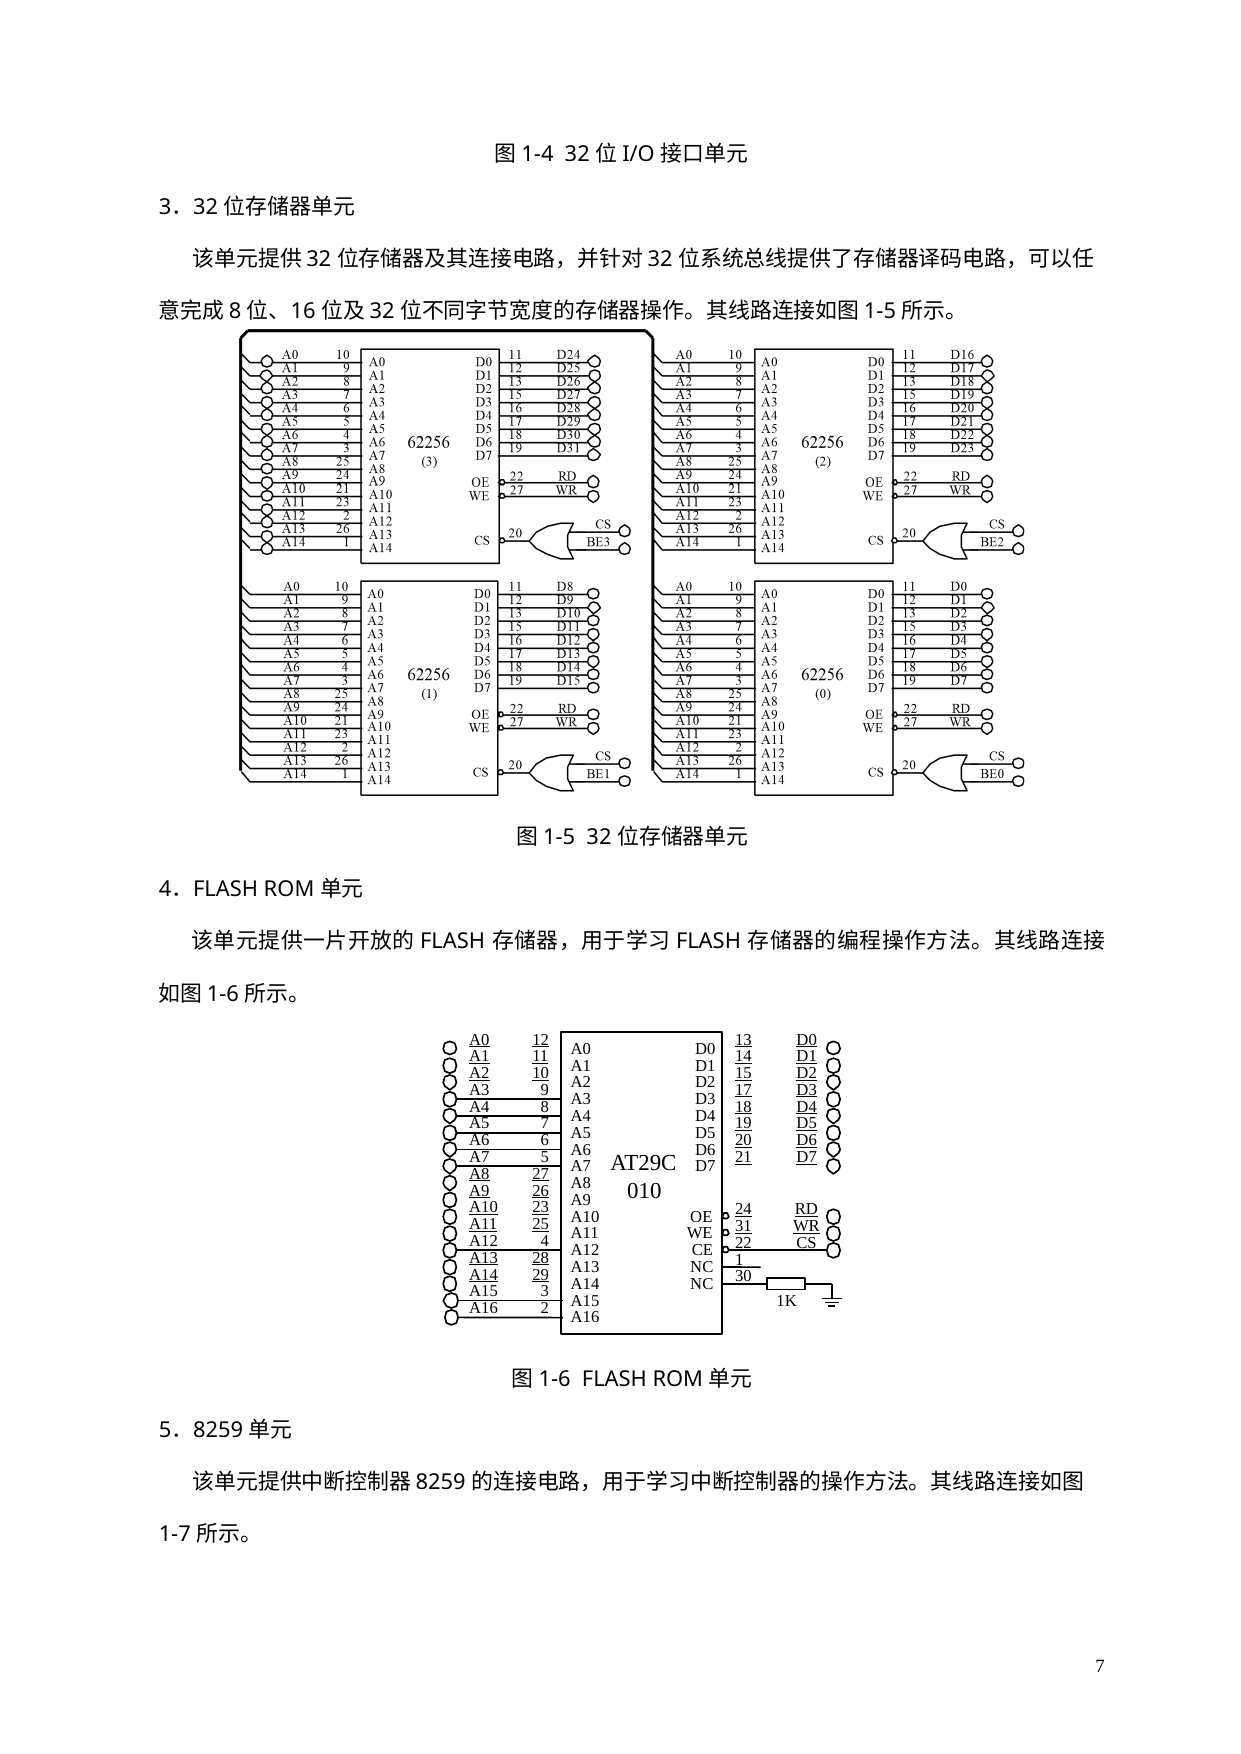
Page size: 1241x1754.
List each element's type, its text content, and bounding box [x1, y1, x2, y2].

text 图 1-6 FLASH ROM 单元 [159, 1361, 1104, 1392]
text 1-7 所示。 [158, 1516, 1106, 1548]
text 图 1-4 32 位 I/O 接口单元 [489, 136, 1069, 168]
text 该单元提供32 位存储器及其连接电路，并针对32 位系统总线提供了存储器译码电路，可以任 [192, 241, 1106, 273]
picture [238, 328, 1025, 796]
text 该单元提供中断控制器8259 的连接电路，用于学习中断控制器的操作方法。其线路连接如图 [192, 1464, 1106, 1496]
text 图 1-5 32 位存储器单元 [159, 819, 1105, 851]
text 意完成8 位、16 位及32 位不同字节宽度的存储器操作。其线路连接如图1-5 所示。 [158, 293, 1106, 325]
text 3．32 位存储器单元 [158, 189, 1106, 221]
text 4．FLASH ROM 单元 [158, 871, 1106, 903]
text 该单元提供一片开放的FLASH 存储器，用于学习FLASH 存储器的编程操作方法。其线路连接如图1-6 所示。 [158, 923, 1106, 1008]
text 5．8259 单元 [158, 1412, 1106, 1444]
